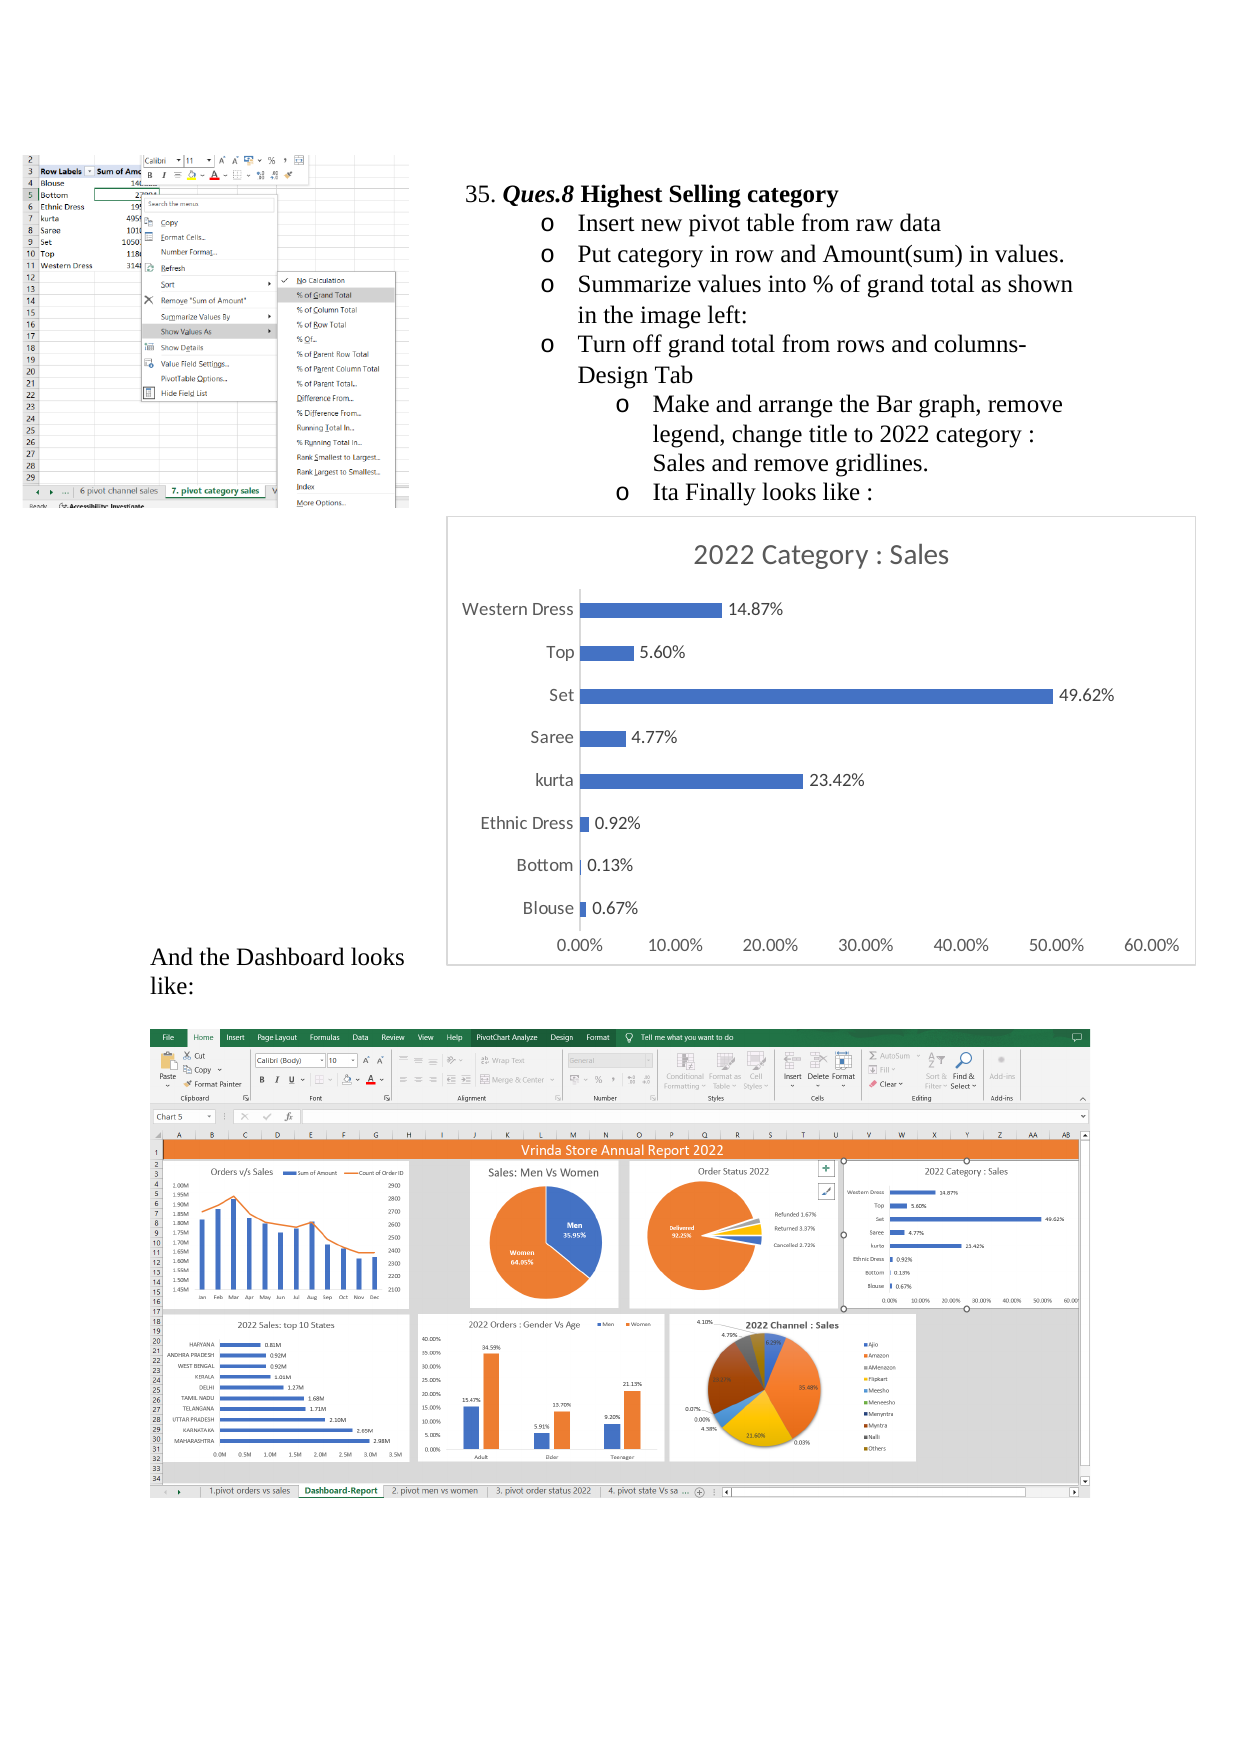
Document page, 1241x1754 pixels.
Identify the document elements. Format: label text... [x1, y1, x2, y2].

list Ques.8 Highest Selling category [409, 179, 1090, 208]
list Summarize values into % of grand total as shown in the image left: [409, 269, 1090, 329]
picture [22, 155, 409, 508]
list Turn off grand total from rows and columns- Design Tab [409, 329, 1090, 389]
list Ita Finally looks like : [409, 477, 1090, 508]
text And the Dashboard looks like: [150, 942, 1090, 1000]
list Insert new pivot table from raw data [409, 208, 1090, 239]
list Make and arrange the Bar graph, remove legend, change title to 2022 category : Sales and remove gridlines. [409, 389, 1090, 477]
list Put category in row and Amount(sum) in values. [409, 239, 1090, 269]
picture [150, 1029, 1091, 1498]
